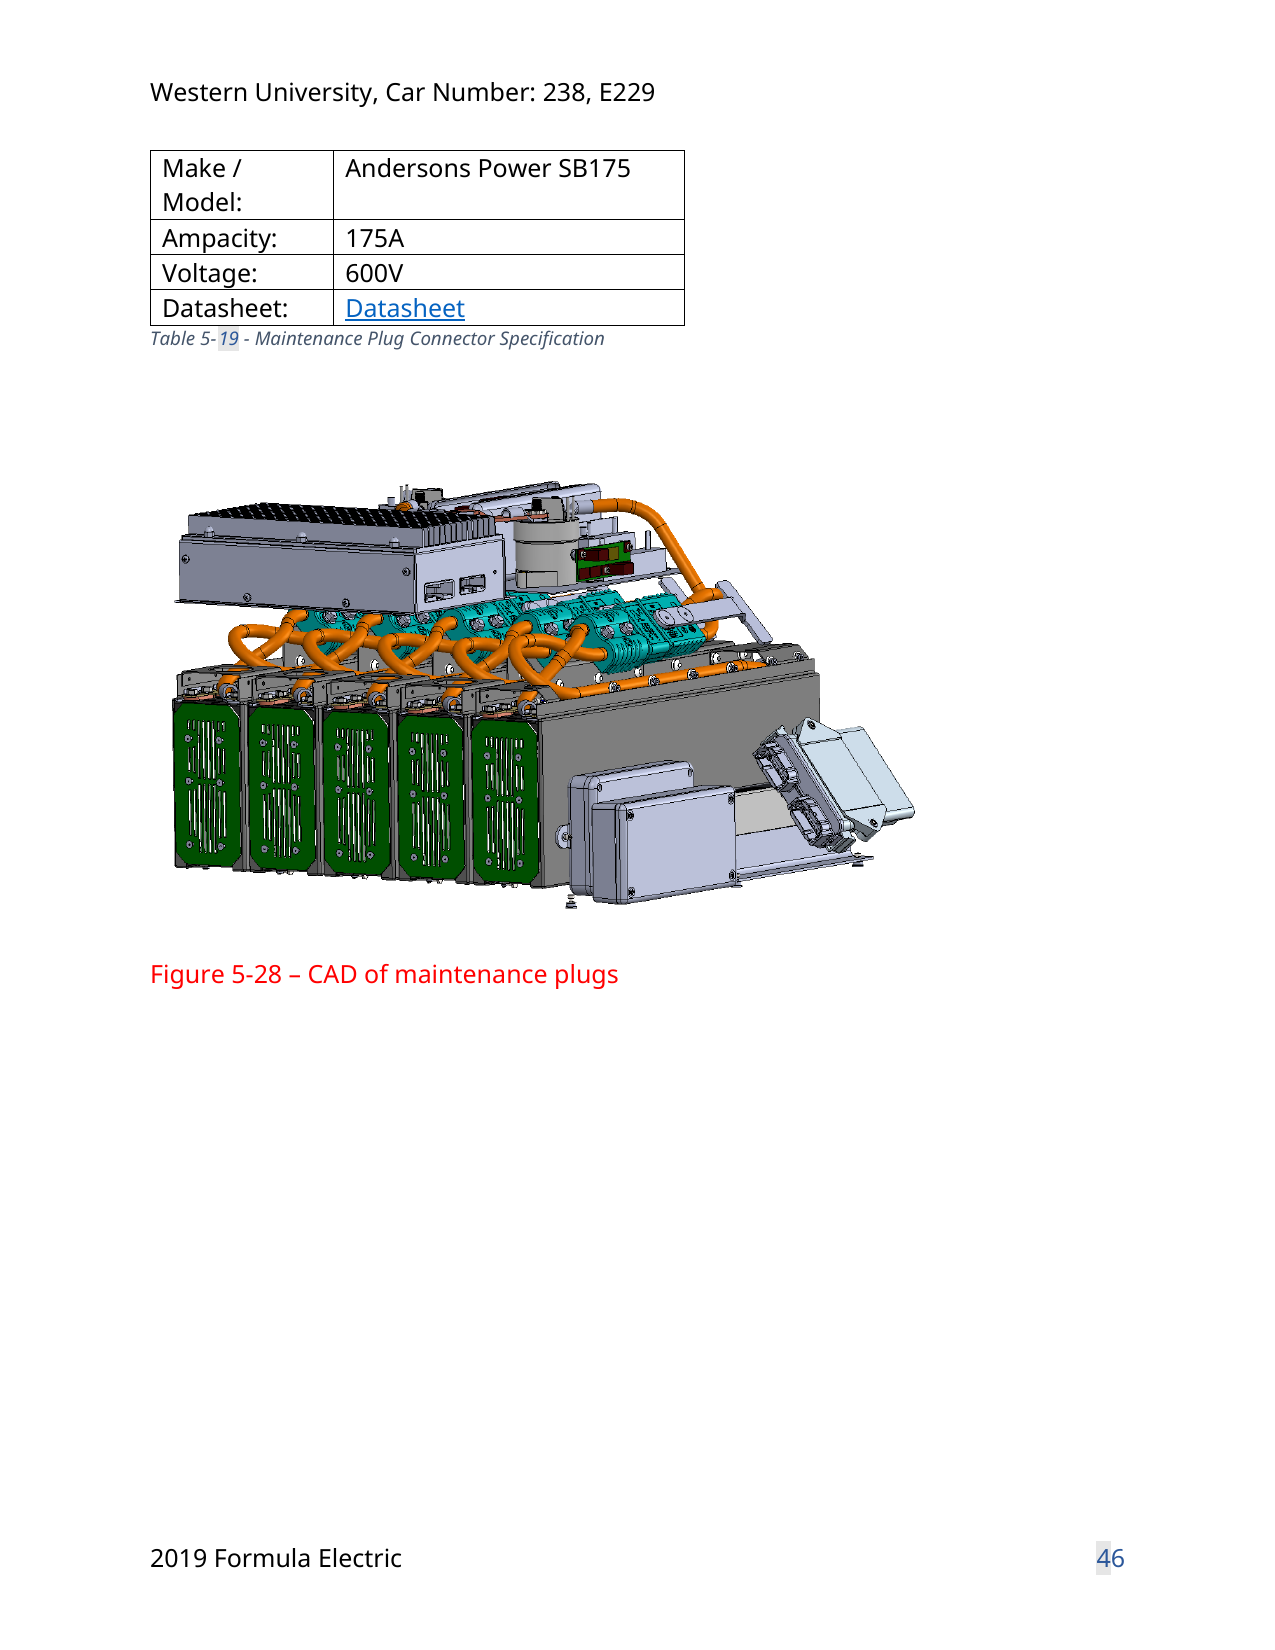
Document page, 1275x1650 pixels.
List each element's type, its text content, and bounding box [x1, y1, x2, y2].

table_header Andersons Power SB175 [334, 151, 684, 219]
table_cell Datasheet [334, 290, 684, 324]
picture [150, 464, 926, 936]
table_cell 175A [334, 220, 684, 254]
table_cell Ampacity: [151, 220, 333, 254]
table_cell Datasheet: [151, 290, 333, 324]
table_cell 600V [334, 255, 684, 289]
table_header Make / Model: [151, 151, 333, 219]
table_cell Voltage: [151, 255, 333, 289]
